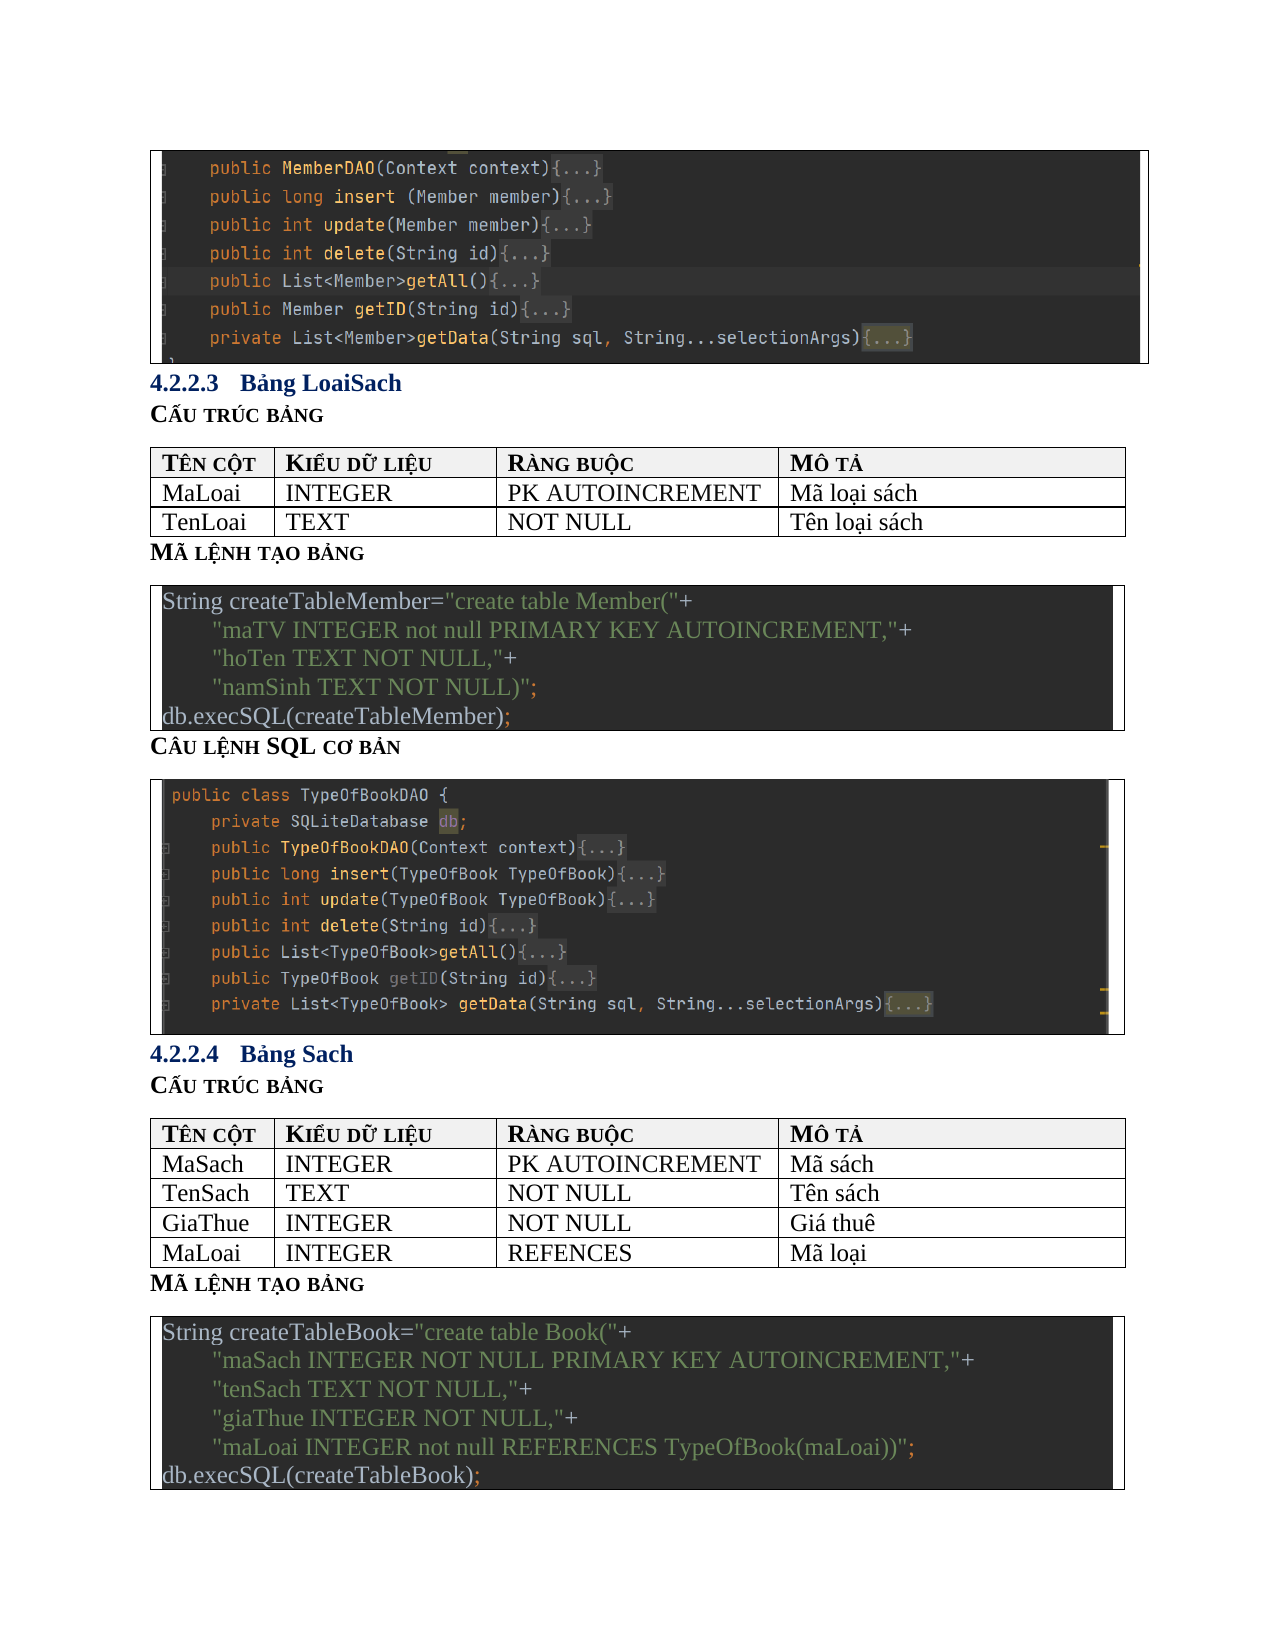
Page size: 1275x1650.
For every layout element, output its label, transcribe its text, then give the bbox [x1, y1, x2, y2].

table_cell TEXT [275, 508, 496, 536]
table_cell REFENCES [497, 1238, 778, 1267]
picture [161, 779, 1109, 1034]
table_header Tên cột [151, 1119, 274, 1148]
table_cell NOT NULL [497, 1208, 778, 1237]
text Câu lệnh SQL cơ bản [150, 731, 1125, 759]
text Cấu trúc bảng [150, 399, 1125, 428]
table_cell Mã loại sách [779, 478, 1125, 506]
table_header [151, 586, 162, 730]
table_cell MaLoai [151, 1238, 274, 1267]
table_cell TenLoai [151, 508, 274, 536]
table_cell TEXT [275, 1179, 496, 1207]
table_cell MaLoai [151, 478, 274, 506]
table_cell Mã sách [779, 1149, 1125, 1177]
table_cell MaSach [151, 1149, 274, 1177]
table_cell PK AUTOINCREMENT [497, 478, 778, 506]
text Cấu trúc bảng [150, 1070, 1125, 1099]
table_header [1109, 780, 1124, 1034]
table_header Ràng buộc [497, 448, 778, 477]
table_cell INTEGER [275, 1208, 496, 1237]
text Mã lệnh tạo bảng [150, 1268, 1125, 1297]
table_header [151, 780, 161, 1034]
table_cell GiaThue [151, 1208, 274, 1237]
table_header Kiểu dữ liệu [275, 448, 496, 477]
text Mã lệnh tạo bảng [150, 537, 1125, 566]
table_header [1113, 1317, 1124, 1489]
subtitle Bảng LoaiSach [150, 368, 1125, 397]
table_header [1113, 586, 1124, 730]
table_cell Tên loại sách [779, 508, 1125, 536]
table_cell INTEGER [275, 1149, 496, 1177]
table_cell TenSach [151, 1179, 274, 1207]
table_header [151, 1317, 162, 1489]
table_header Ràng buộc [497, 1119, 778, 1148]
table_cell INTEGER [275, 478, 496, 506]
table_header [151, 151, 161, 363]
table_header Mô tả [779, 1119, 1125, 1148]
subtitle Bảng Sach [150, 1039, 1125, 1068]
table_cell Mã loại [779, 1238, 1125, 1267]
table_header Kiểu dữ liệu [275, 1119, 496, 1148]
picture [161, 151, 1141, 363]
table_cell INTEGER [275, 1238, 496, 1267]
table_cell NOT NULL [497, 508, 778, 536]
table_cell NOT NULL [497, 1179, 778, 1207]
table_header [1141, 151, 1148, 363]
table_cell Giá thuê [779, 1208, 1125, 1237]
table_cell Tên sách [779, 1179, 1125, 1207]
table_header Mô tả [779, 448, 1125, 477]
table_header Tên cột [151, 448, 274, 477]
table_cell PK AUTOINCREMENT [497, 1149, 778, 1177]
